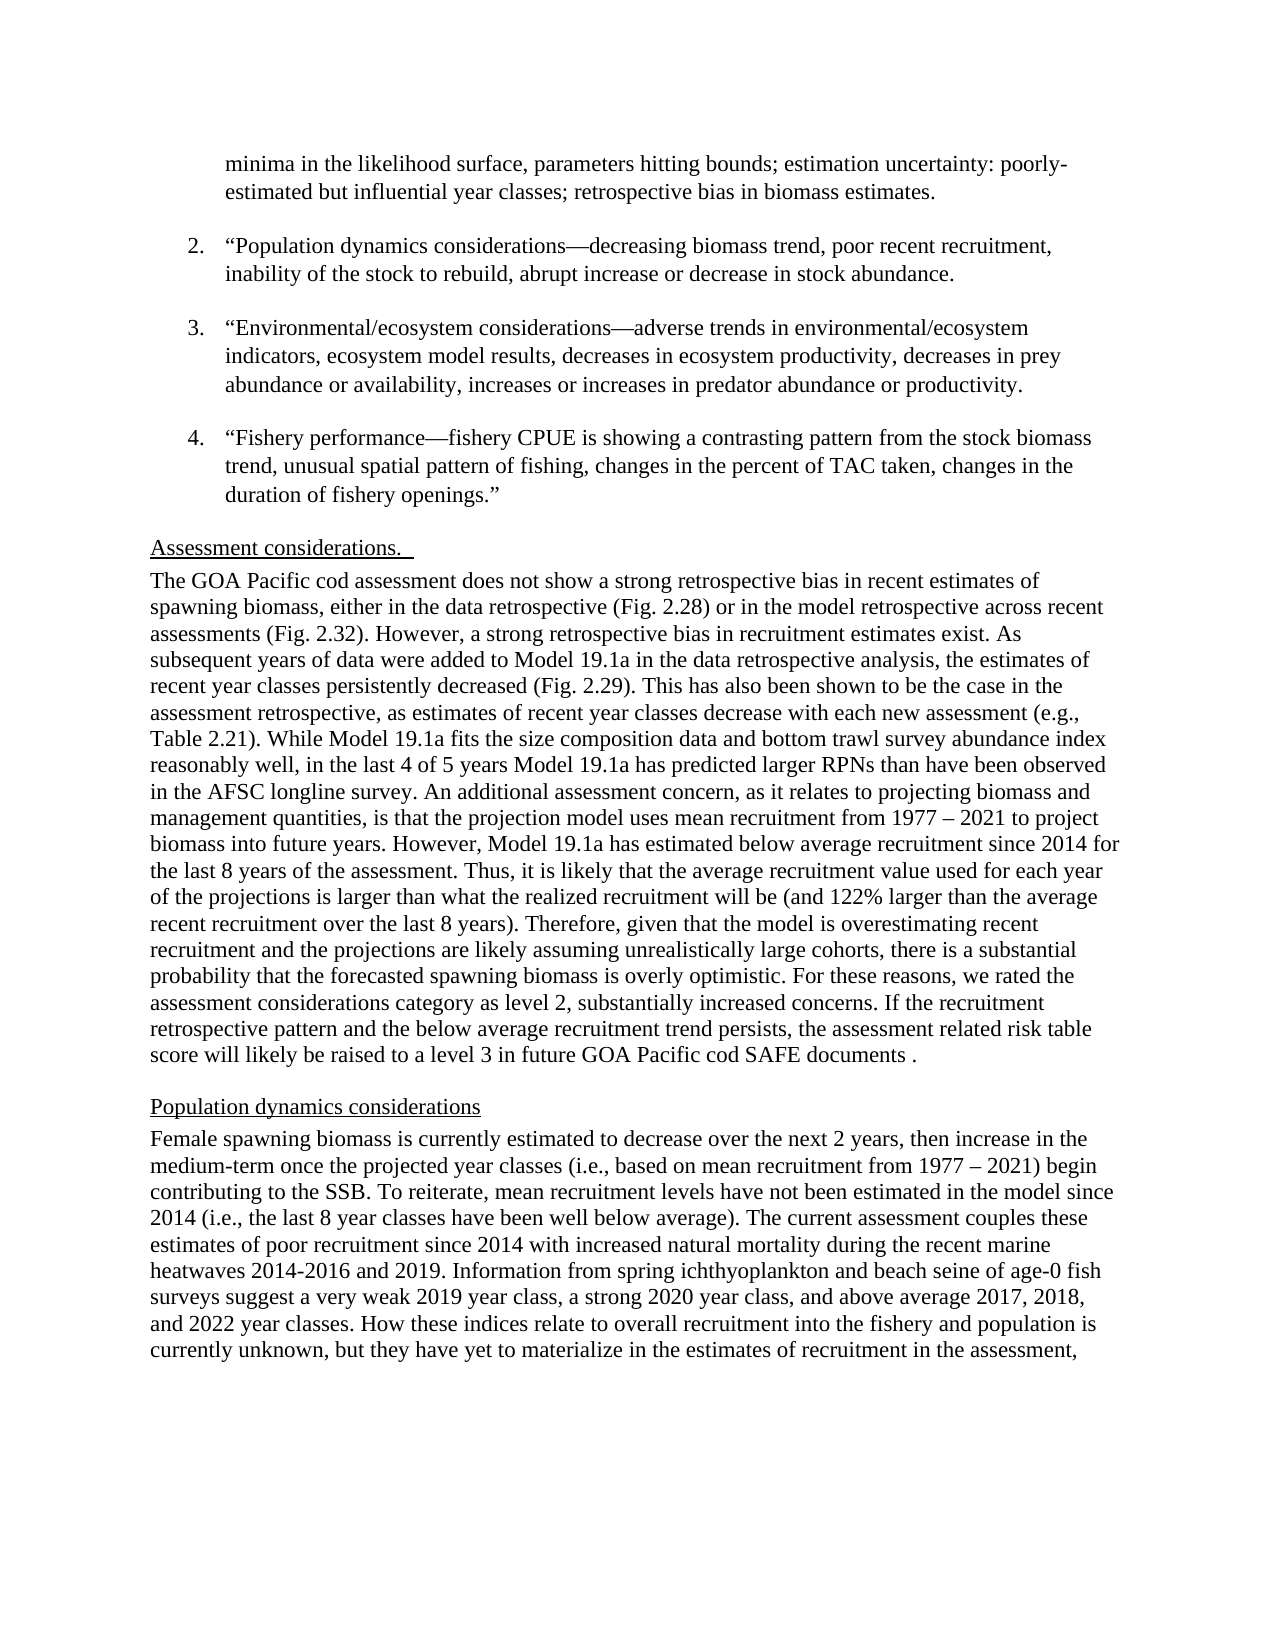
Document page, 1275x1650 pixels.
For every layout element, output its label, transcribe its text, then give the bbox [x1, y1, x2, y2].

subtitle Population dynamics considerations [150, 1093, 1125, 1119]
subtitle Assessment considerations. [150, 534, 1125, 561]
list “Fishery performance—fishery CPUE is showing a contrasting pattern from the stock biomass trend, unusual spatial pattern of fishing, changes in the percent of TAC taken, changes in the duration of fishery openings.” [187, 424, 1125, 507]
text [150, 1125, 1125, 1362]
list “Population dynamics considerations—decreasing biomass trend, poor recent recruitment, inability of the stock to rebuild, abrupt increase or decrease in stock abundance. [187, 232, 1125, 287]
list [187, 150, 1125, 205]
text The GOA Pacific cod assessment does not show a strong retrospective bias in recent estimates of spawning biomass, either in the data retrospective (Fig. 2.28) or in the model retrospective across recent assessments (Fig. 2.32). However, a strong retrospective bias in recruitment estimates exist. As subsequent years of data were added to Model 19.1a in the data retrospective analysis, the estimates of recent year classes persistently decreased (Fig. 2.29). This has also been shown to be the case in the assessment retrospective, as estimates of recent year classes decrease with each new assessment (e.g., Table 2.21). While Model 19.1a fits the size composition data and bottom trawl survey abundance index reasonably well, in the last 4 of 5 years Model 19.1a has predicted larger RPNs than have been observed in the AFSC longline survey. An additional assessment concern, as it relates to projecting biomass and management quantities, is that the projection model uses mean recruitment from 1977 – 2021 to project biomass into future years. However, Model 19.1a has estimated below average recruitment since 2014 for the last 8 years of the assessment. Thus, it is likely that the average recruitment value used for each year of the projections is larger than what the realized recruitment will be (and 122% larger than the average recent recruitment over the last 8 years). Therefore, given that the model is overestimating recent recruitment and the projections are likely assuming unrealistically large cohorts, there is a substantial probability that the forecasted spawning biomass is overly optimistic. For these reasons, we rated the assessment considerations category as level 2, substantially increased concerns. If the recruitment retrospective pattern and the below average recruitment trend persists, the assessment related risk table score will likely be raised to a level 3 in future GOA Pacific cod SAFE documents . [150, 567, 1125, 1068]
list “Environmental/ecosystem considerations—adverse trends in environmental/ecosystem indicators, ecosystem model results, decreases in ecosystem productivity, decreases in prey abundance or availability, increases or increases in predator abundance or productivity. [187, 314, 1125, 397]
